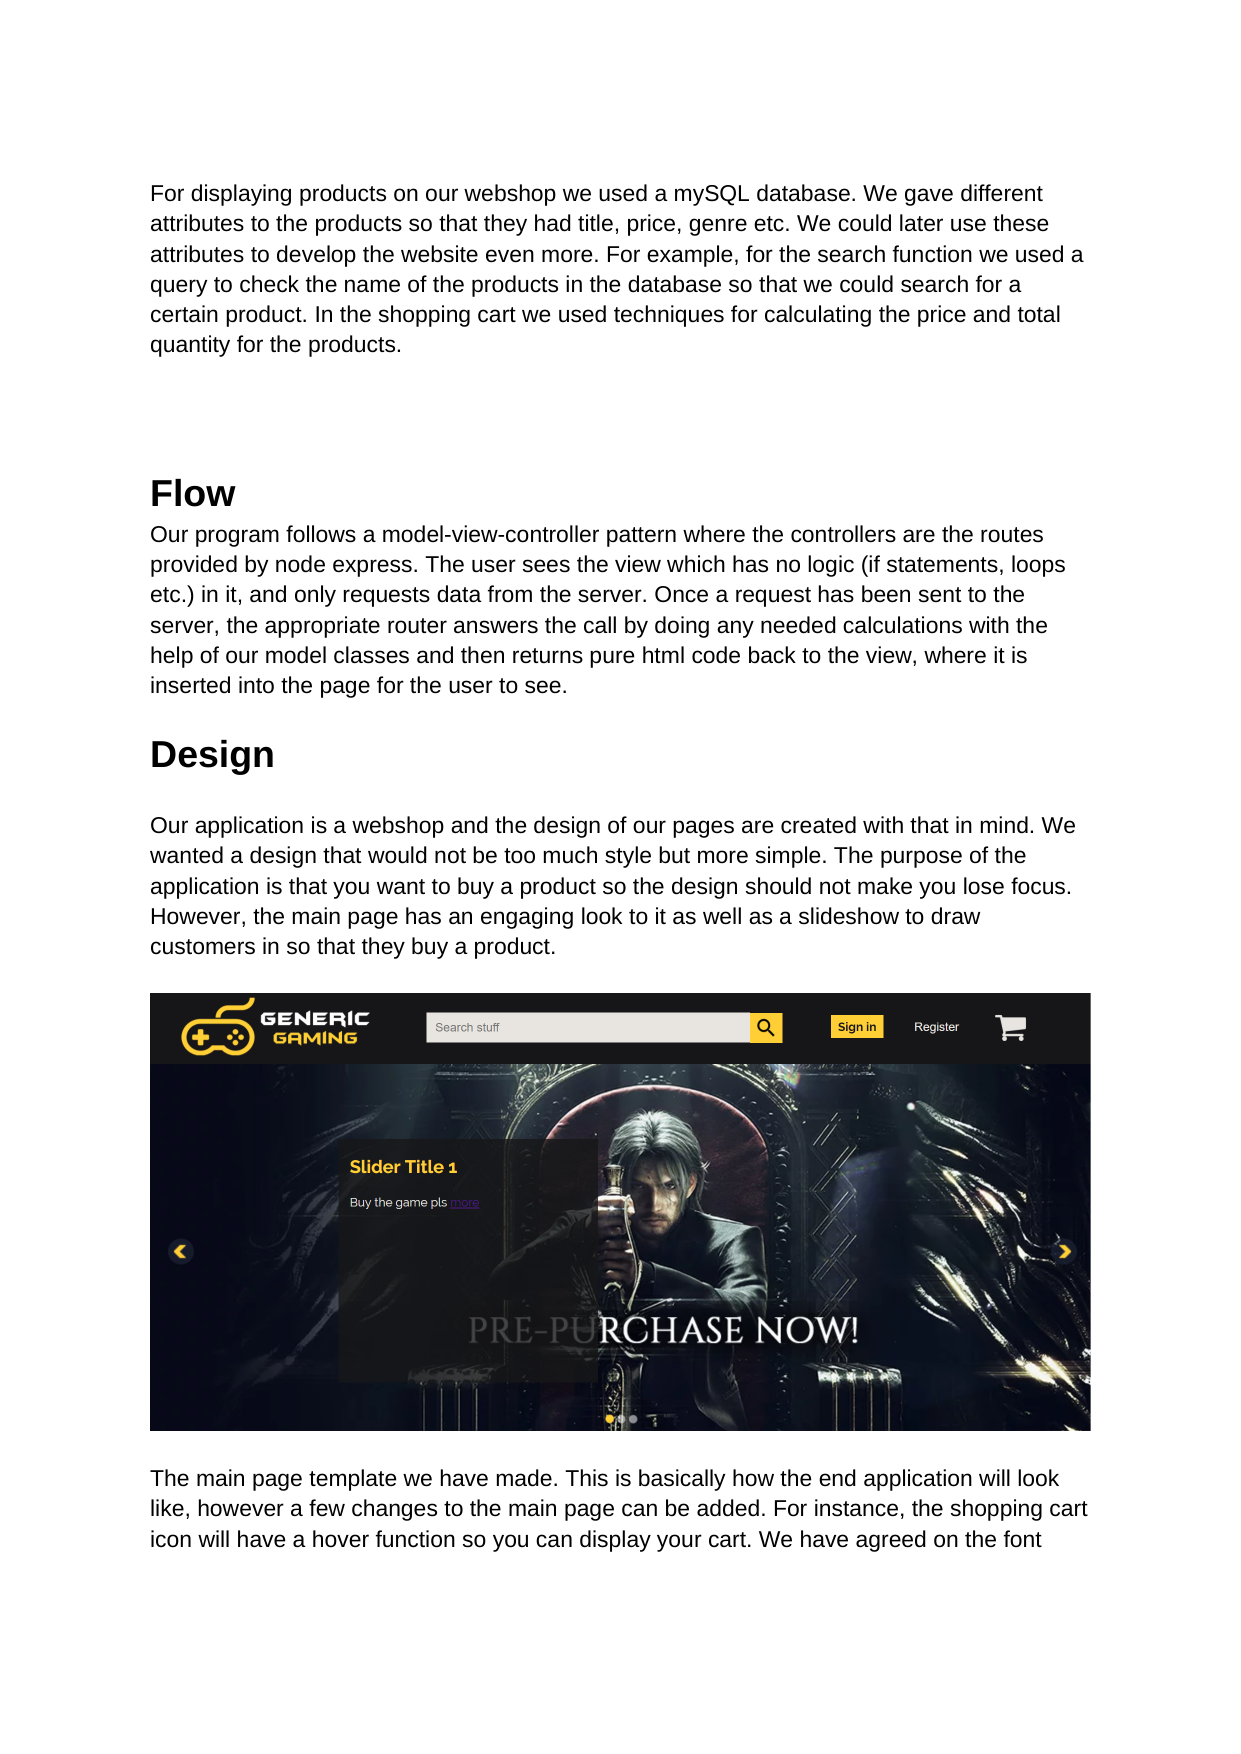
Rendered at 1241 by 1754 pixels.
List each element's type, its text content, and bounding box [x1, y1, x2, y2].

picture [150, 993, 1091, 1431]
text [150, 1465, 1090, 1552]
text Flow [150, 471, 1090, 514]
text Our program follows a model-view-controller pattern where the controllers are the routes provided by node express. The user sees the view which has no logic (if statements, loops etc.) in it, and only requests data from the server. Once a request has been sent to the server, the appropriate router answers the call by doing any needed calculations with the help of our model classes and then returns pure html code back to the view, where it is inserted into the page for the user to see. [150, 521, 1090, 698]
text For displaying products on our webshop we used a mySQL database. We gave different attributes to the products so that they had title, price, genre etc. We could later use these attributes to develop the website even more. For example, for the search function we used a query to check the name of the products in the database so that we could search for a certain product. In the shopping cart we used techniques for calculating the price and total quantity for the products. [150, 180, 1090, 358]
text Design [150, 732, 1090, 776]
text Our application is a webshop and the design of our pages are created with that in mind. We wanted a design that would not be too much style but more simple. The purpose of the application is that you want to buy a product so the design should not make you lose focus. However, the main page has an engaging look to it as well as a slideshow to draw customers in so that they buy a product. [150, 812, 1090, 959]
